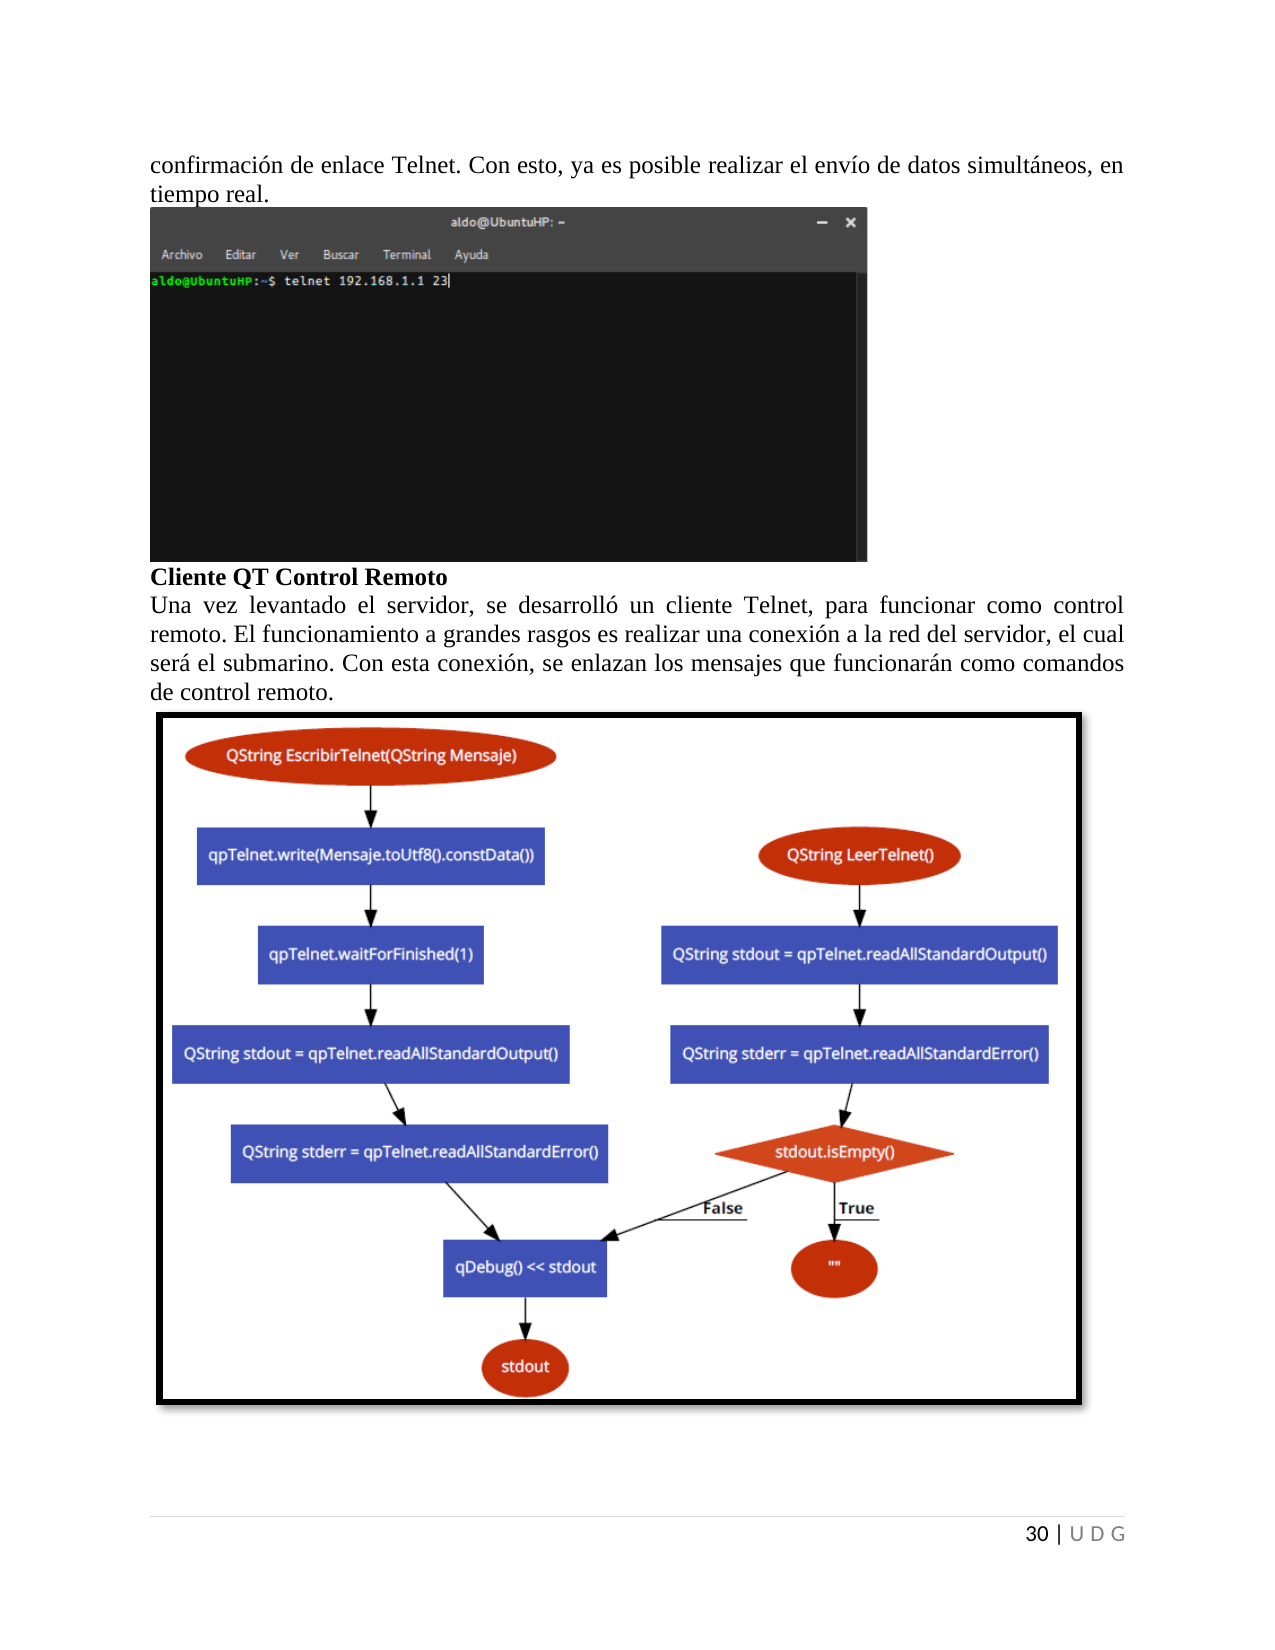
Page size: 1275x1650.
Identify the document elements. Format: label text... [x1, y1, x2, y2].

picture [163, 718, 1076, 1399]
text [150, 150, 1125, 207]
text Cliente QT Control Remoto [150, 562, 1125, 591]
picture [150, 207, 868, 562]
text Una vez levantado el servidor, se desarrolló un cliente Telnet, para funcionar como control remoto. El funcionamiento a grandes rasgos es realizar una conexión a la red del servidor, el cual será el submarino. Con esta conexión, se enlazan los mensajes que funcionarán como comandos de control remoto. [150, 591, 1125, 706]
